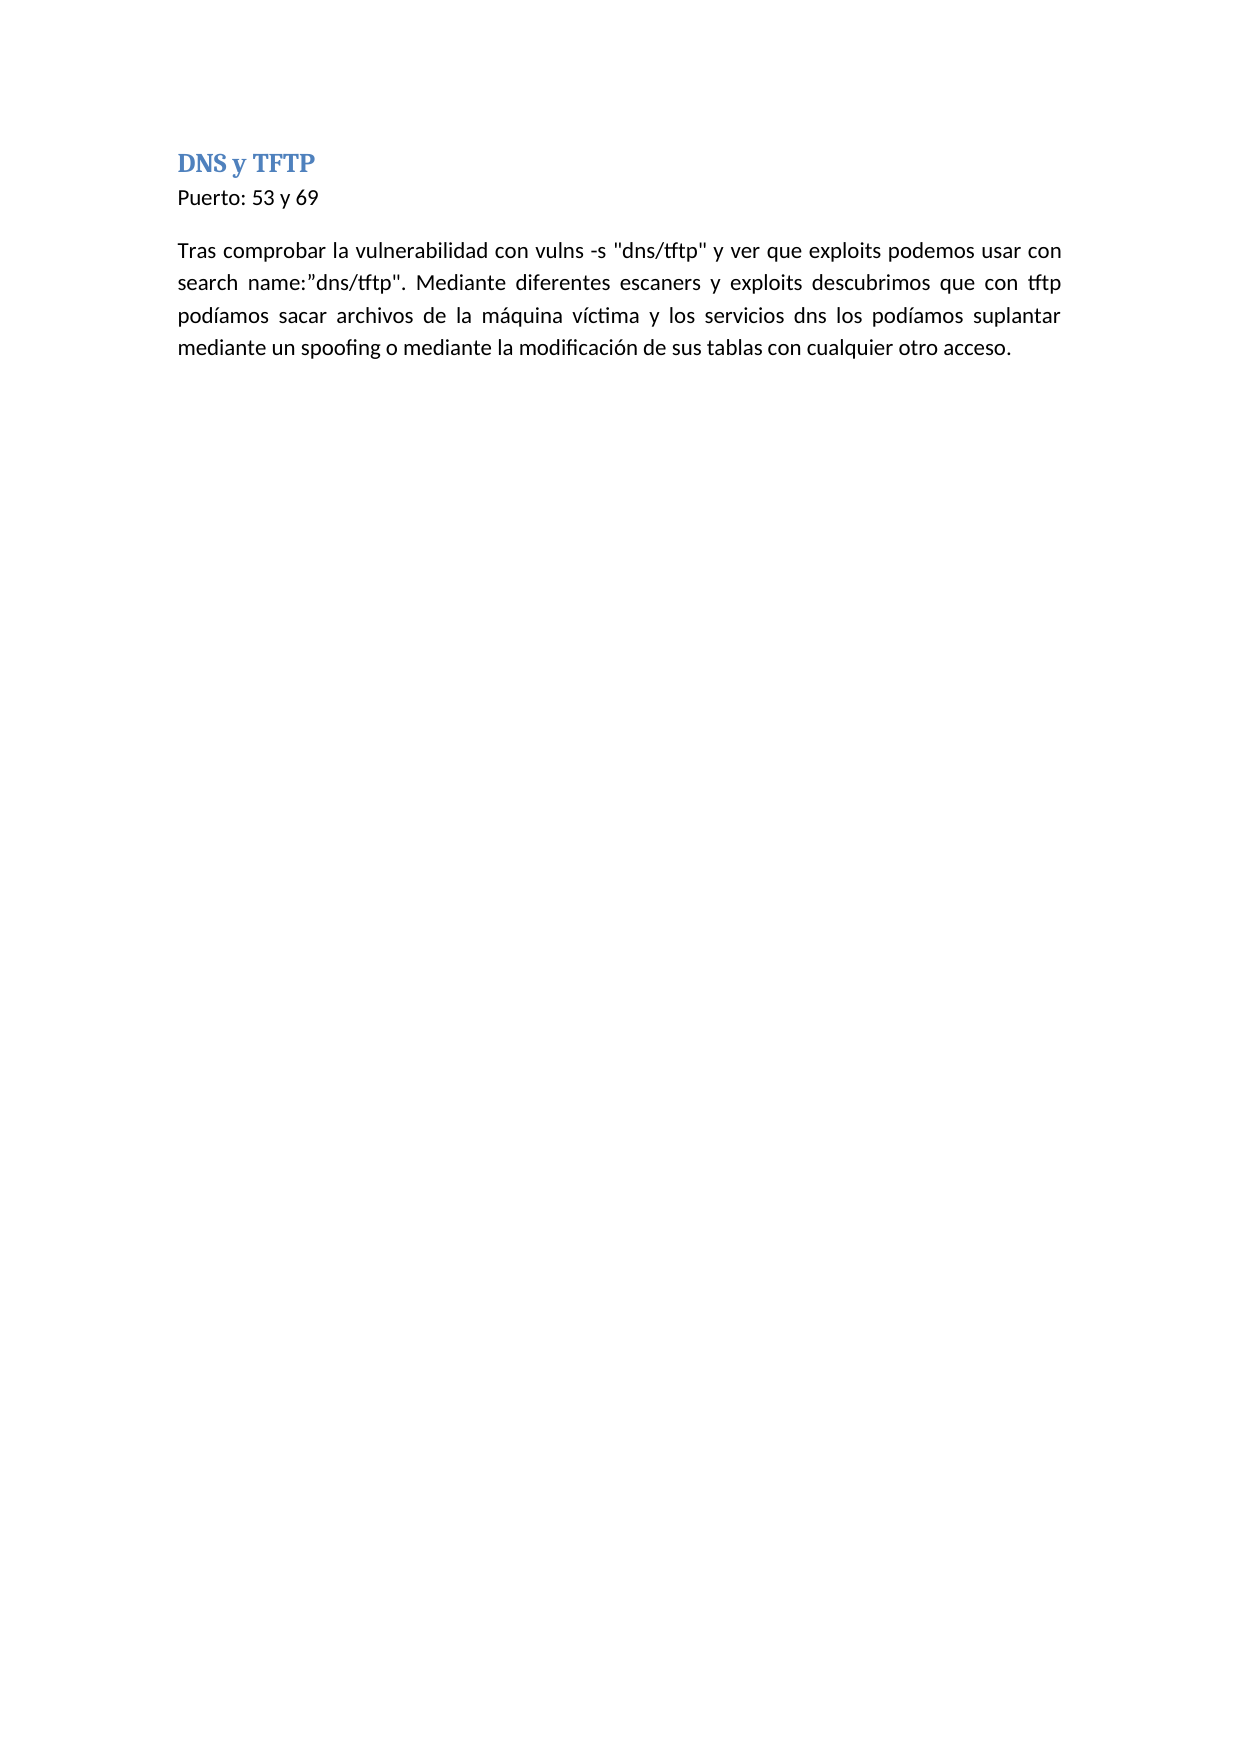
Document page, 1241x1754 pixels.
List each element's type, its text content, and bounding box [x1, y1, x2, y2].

text Puerto: 53 y 69 [177, 183, 1063, 211]
text Tras comprobar la vulnerabilidad con vulns -s "dns/tftp" y ver que exploits podemos usar con search name:”dns/tftp". Mediante diferentes escaners y exploits descubrimos que con tftp podíamos sacar archivos de la máquina víctima y los servicios dns los podíamos suplantar mediante un spoofing o mediante la modificación de sus tablas con cualquier otro acceso. [177, 236, 1063, 361]
subtitle DNS y TFTP [177, 148, 1063, 179]
